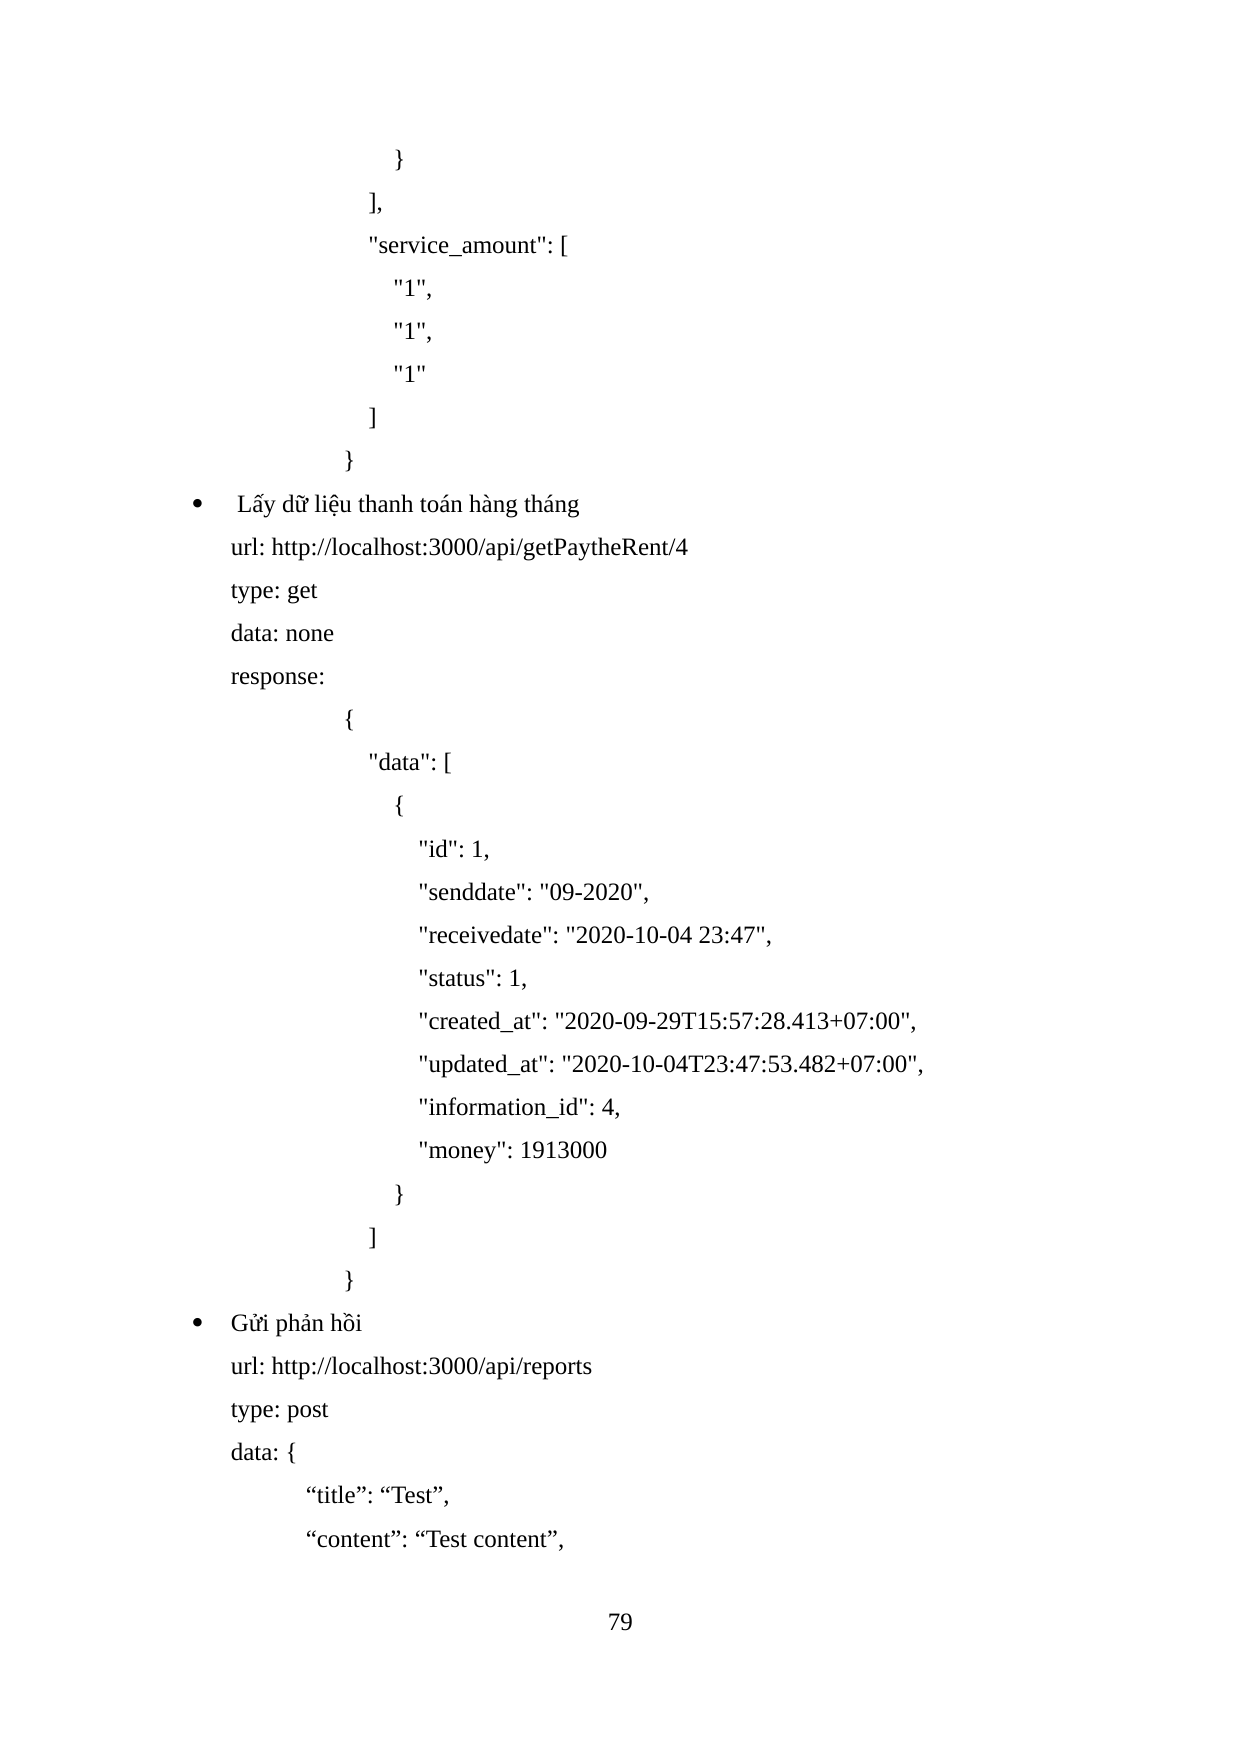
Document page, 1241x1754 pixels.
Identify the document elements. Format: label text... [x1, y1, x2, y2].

list Lấy dữ liệu thanh toán hàng tháng [193, 489, 1122, 517]
text ] [343, 402, 1122, 431]
text } [343, 1265, 1122, 1294]
text "id": 1, [343, 834, 1122, 862]
text "status": 1, [343, 963, 1122, 992]
text "data": [ [343, 747, 1122, 776]
text "1" [343, 359, 1122, 388]
text data: { [231, 1437, 1122, 1466]
text type: post [231, 1394, 1122, 1423]
text url: http://localhost:3000/api/getPaytheRent/4 [231, 532, 1122, 561]
text } [343, 446, 1122, 474]
list Gửi phản hồi [193, 1308, 1122, 1337]
text "information_id": 4, [343, 1092, 1122, 1121]
text url: http://localhost:3000/api/reports [231, 1351, 1122, 1380]
text "money": 1913000 [343, 1136, 1122, 1164]
text "senddate": "09-2020", [343, 877, 1122, 906]
text type: get [231, 575, 1122, 604]
text "receivedate": "2020-10-04 23:47", [343, 920, 1122, 949]
text ] [343, 1222, 1122, 1251]
text ], [343, 187, 1122, 216]
text { [343, 704, 1122, 733]
text "created_at": "2020-09-29T15:57:28.413+07:00", [343, 1006, 1122, 1035]
text { [343, 791, 1122, 819]
text response: [231, 661, 1122, 690]
text “content”: “Test content”, [306, 1524, 1122, 1552]
text "updated_at": "2020-10-04T23:47:53.482+07:00", [343, 1049, 1122, 1078]
text } [343, 1179, 1122, 1207]
text “title”: “Test”, [306, 1481, 1122, 1509]
text "service_amount": [ [343, 230, 1122, 259]
text data: none [231, 618, 1122, 647]
text } [343, 144, 1122, 172]
text "1", [343, 316, 1122, 345]
text "1", [343, 273, 1122, 302]
